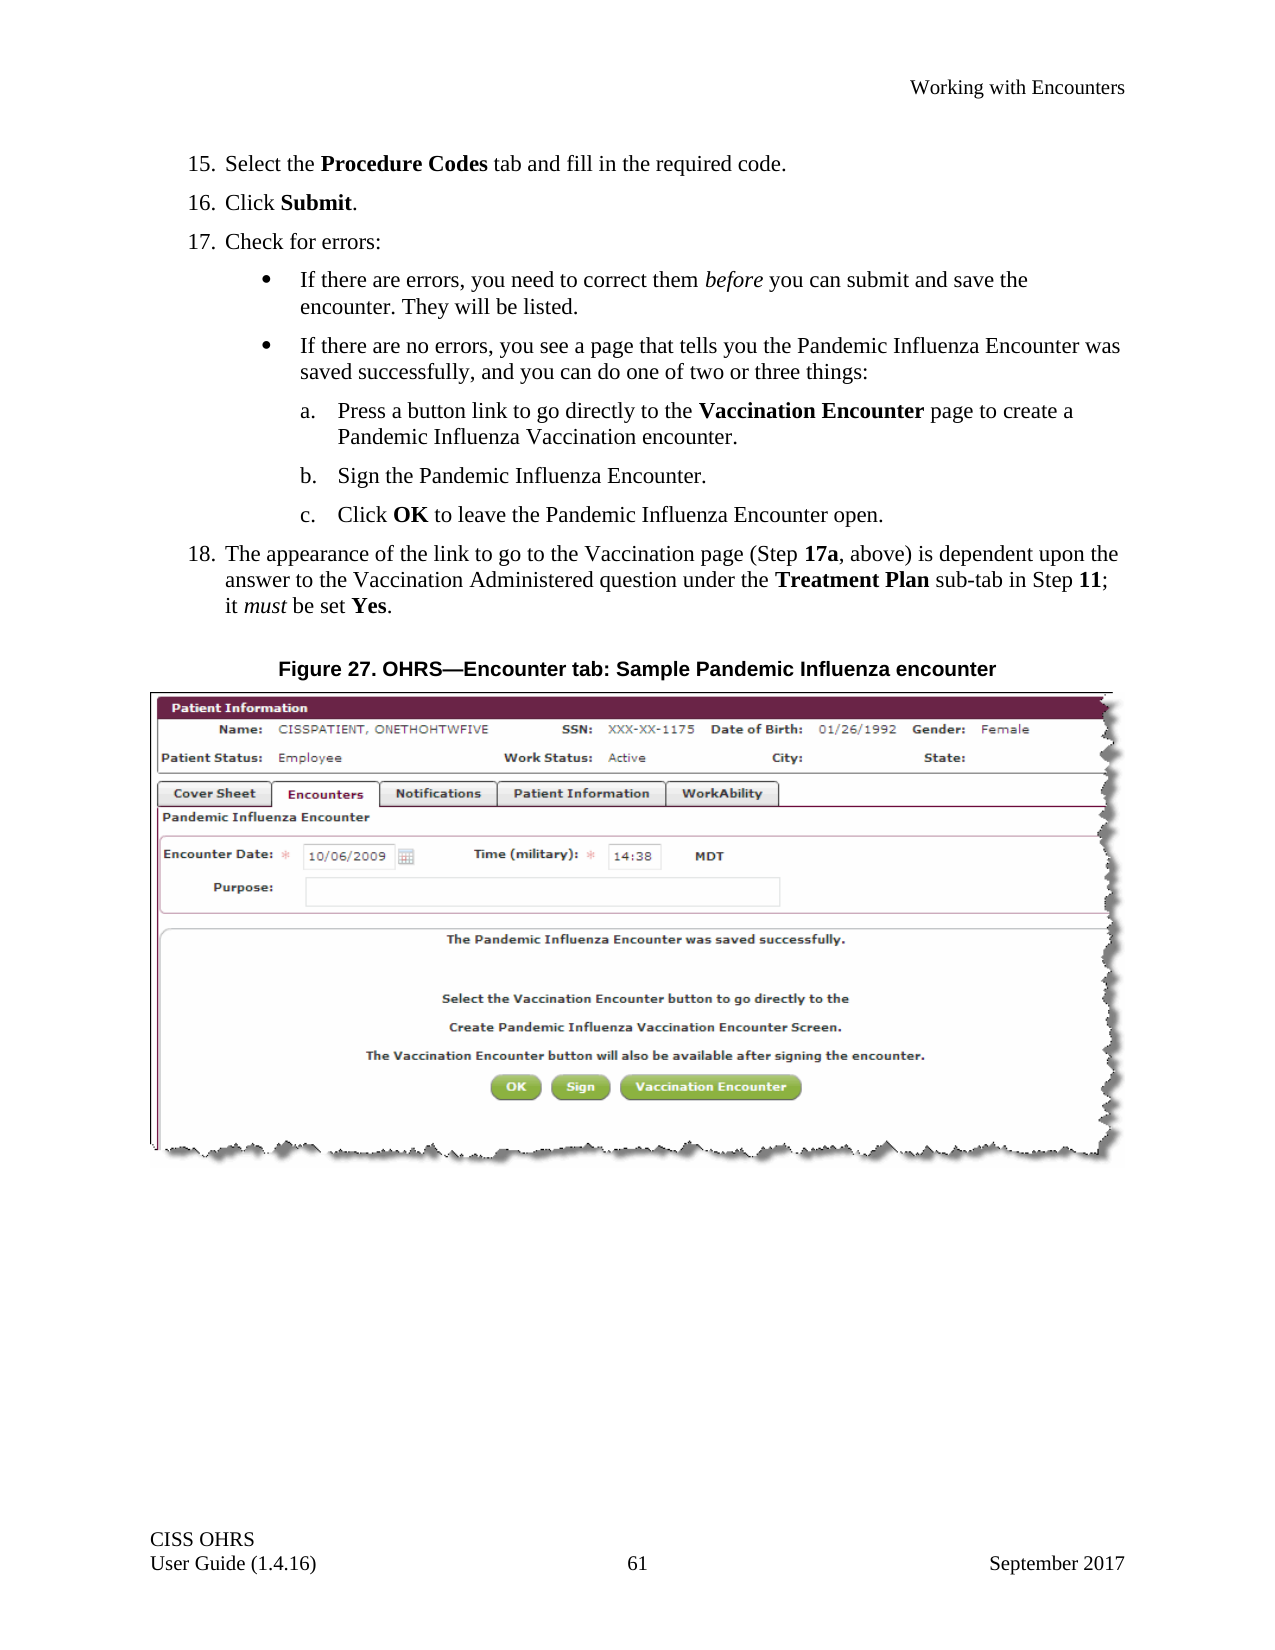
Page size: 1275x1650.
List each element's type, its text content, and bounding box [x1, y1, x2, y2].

list If there are errors, you need to correct them before you can submit and save the encounter. They will be listed. [262, 267, 1125, 319]
list Press a button link to go directly to the Vaccination Encounter page to create a Pandemic Influenza Vaccination encounter. [300, 397, 1125, 450]
list Select the Procedure Codes tab and fill in the required code. [187, 150, 1125, 176]
list Click Submit. [187, 189, 1125, 215]
list If there are no errors, you see a page that tells you the Pandemic Influenza Encounter was saved successfully, and you can do one of two or three things: [262, 332, 1125, 384]
picture [150, 692, 1125, 1168]
list Check for errors: [187, 228, 1125, 254]
list Click OK to leave the Pandemic Influenza Encounter open. [300, 501, 1125, 527]
list Sign the Pandemic Influenza Encounter. [300, 462, 1125, 488]
list The appearance of the link to go to the Vaccination page (Step 17a, above) is dependent upon the answer to the Vaccination Administered question under the Treatment Plan sub-tab in Step 11; it must be set Yes. [187, 540, 1125, 619]
